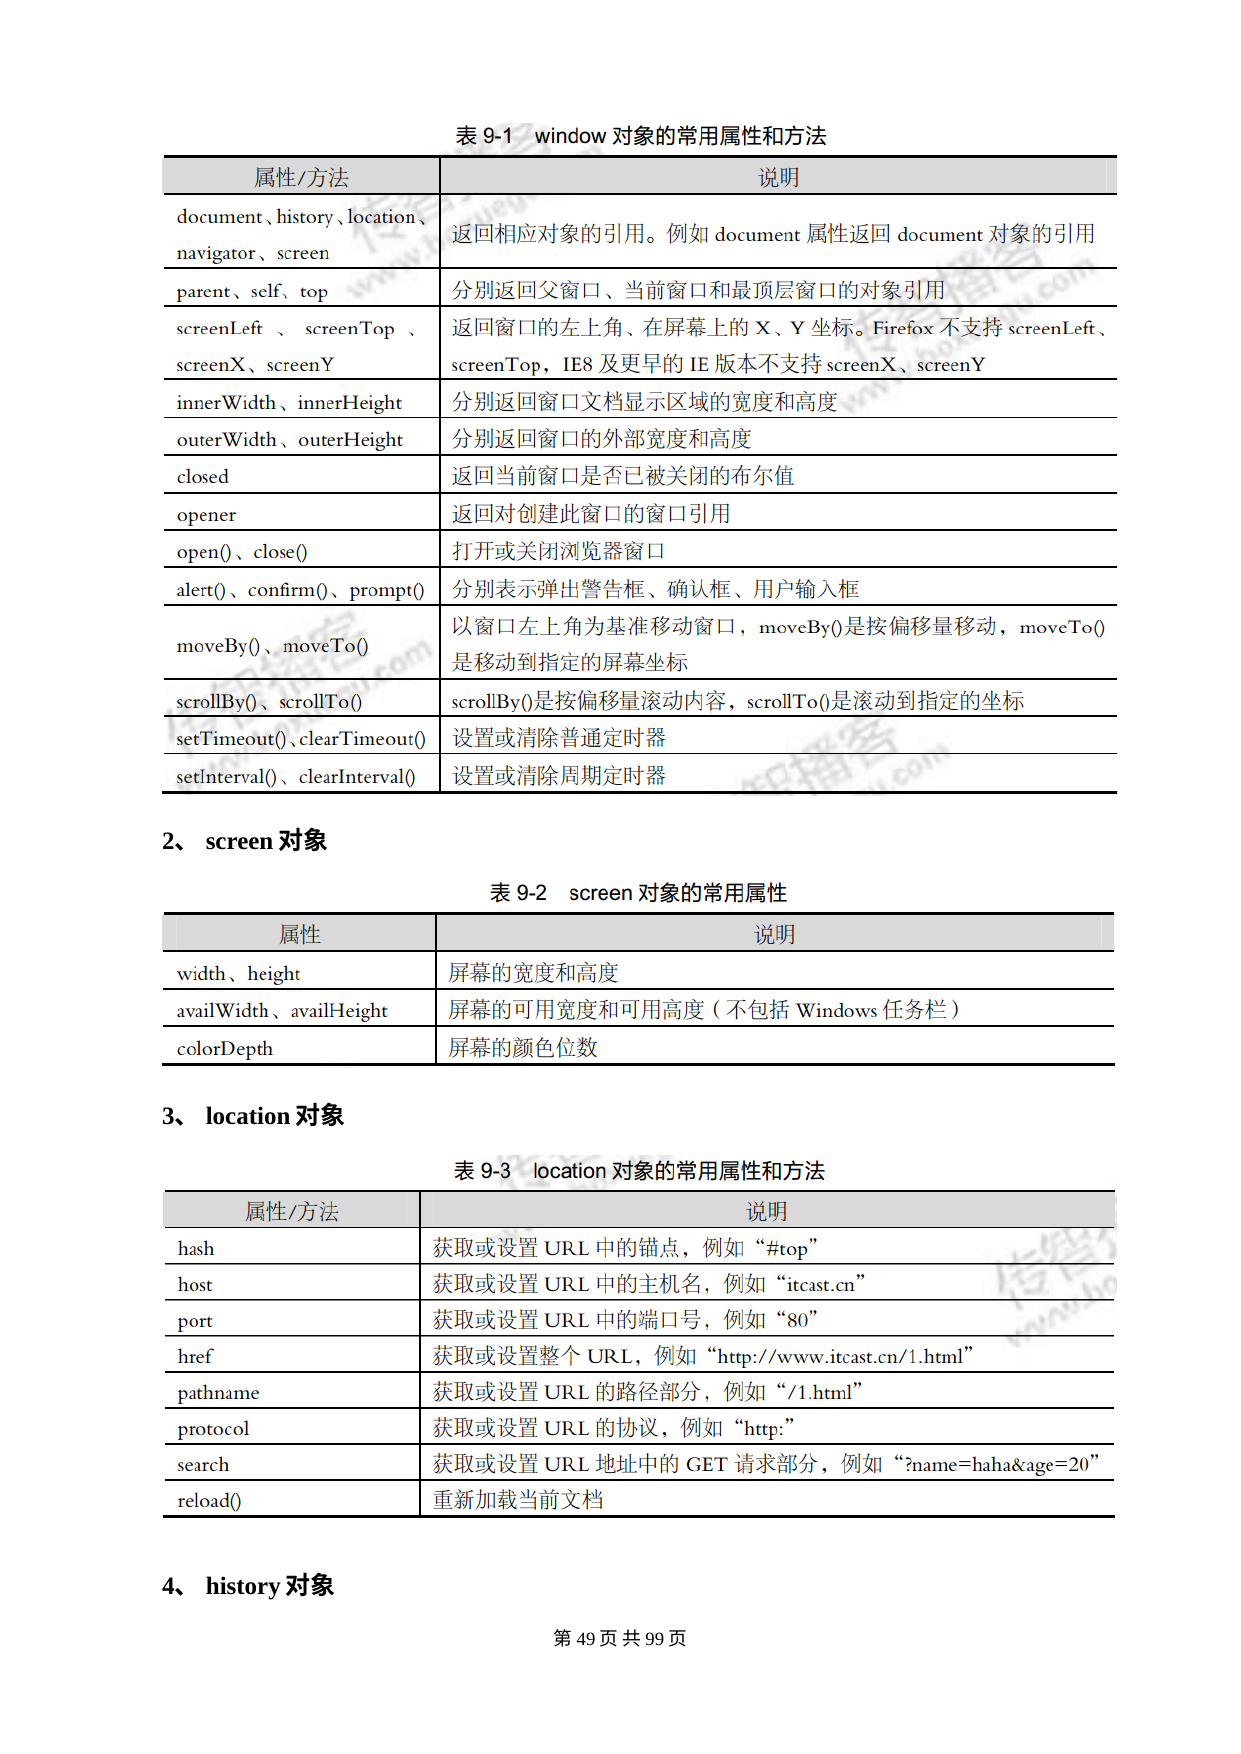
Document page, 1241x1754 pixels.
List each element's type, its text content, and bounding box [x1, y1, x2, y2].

picture [161, 123, 1118, 796]
list history对象 [162, 1551, 1122, 1616]
list location对象 [162, 1081, 1122, 1146]
list screen对象 [162, 806, 1122, 871]
picture [161, 1155, 1118, 1519]
picture [161, 879, 1118, 1068]
